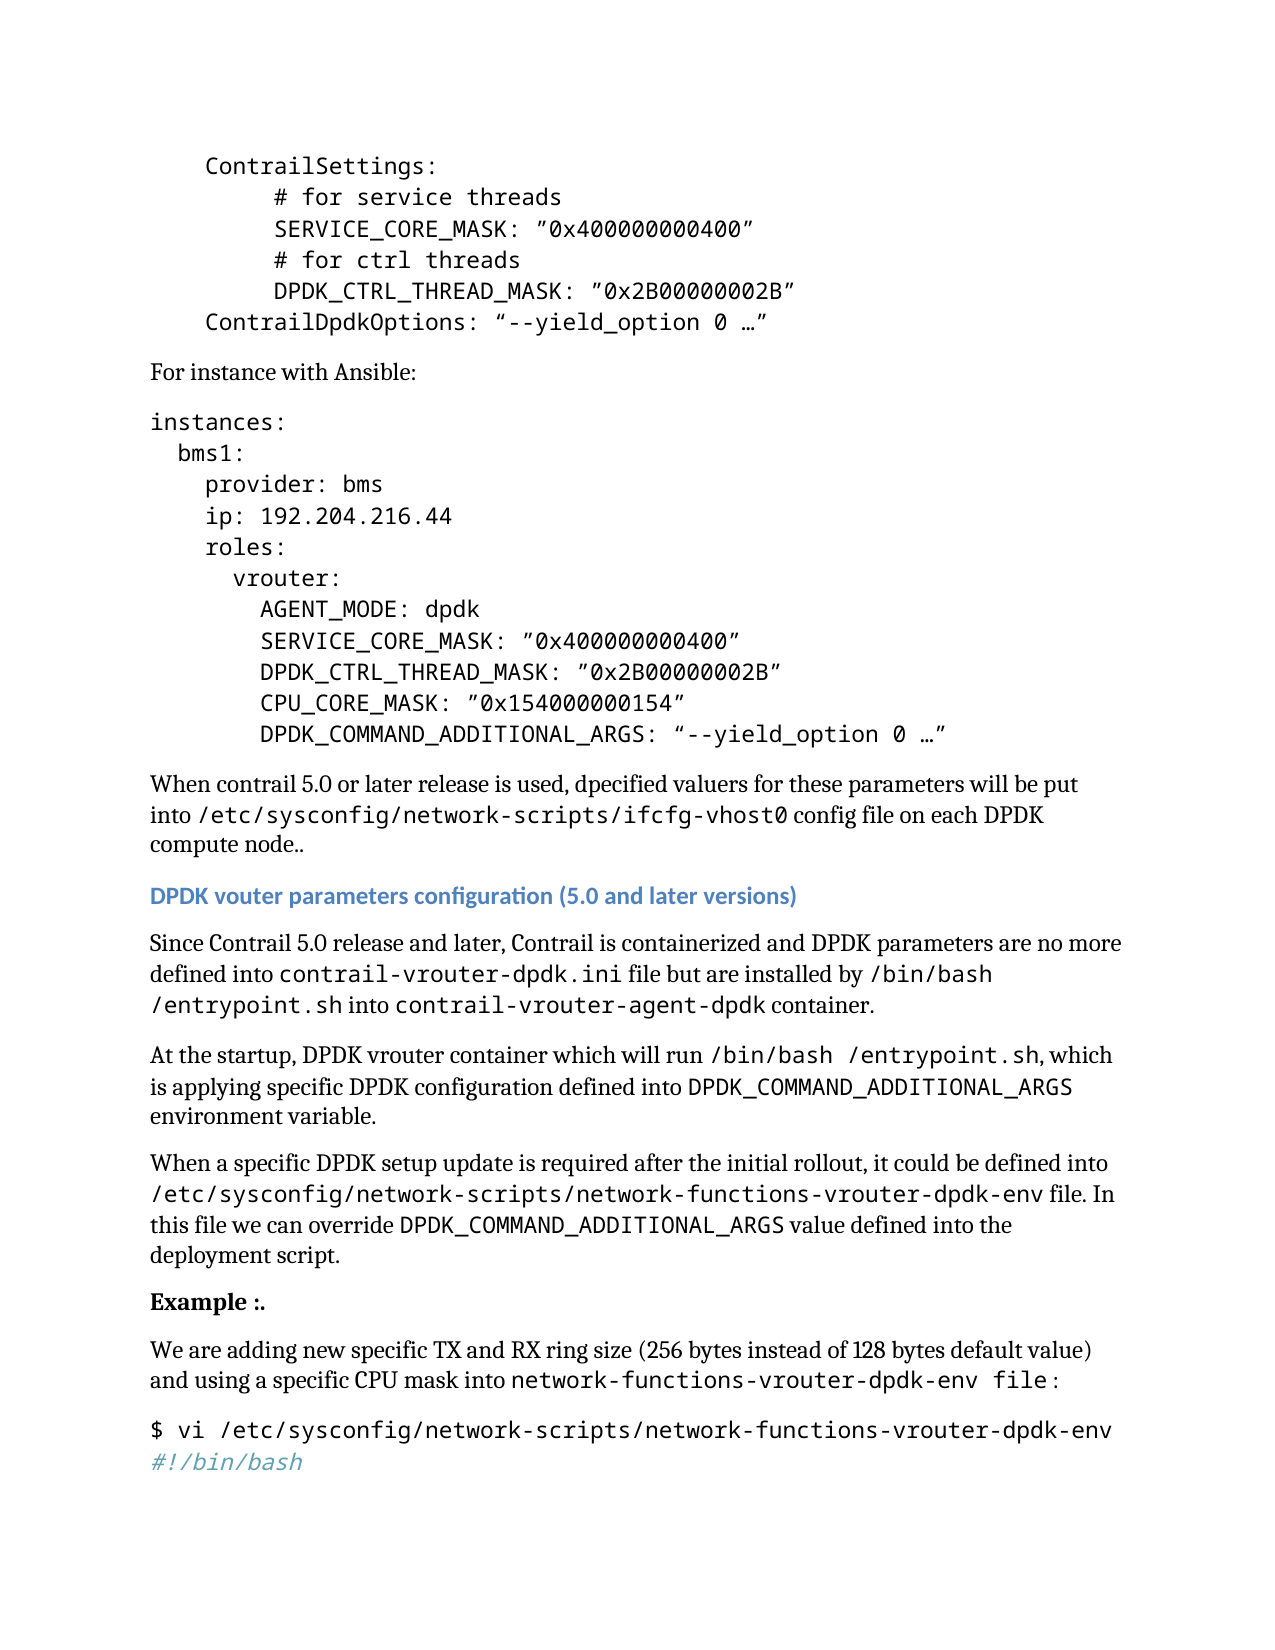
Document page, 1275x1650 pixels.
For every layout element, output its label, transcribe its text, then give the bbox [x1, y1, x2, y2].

text instances: bms1: provider: bms ip: 192.204.216.44 roles: vrouter: AGENT_MODE: dpdk SERVICE_CORE_MASK: ”0x400000000400” DPDK_CTRL_THREAD_MASK: ”0x2B00000002B” CPU_CORE_MASK: ”0x154000000154” DPDK_COMMAND_ADDITIONAL_ARGS: “--yield_option 0 …” [150, 406, 1125, 749]
text We are adding new specific TX and RX ring size (256 bytes instead of 128 bytes default value) and using a specific CPU mask into network-functions-vrouter-dpdk-env file : [150, 1336, 1125, 1396]
text Example :. [150, 1288, 1125, 1317]
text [150, 1414, 1125, 1477]
text Since Contrail 5.0 release and later, Contrail is containerized and DPDK parameters are no more defined into contrail-vrouter-dpdk.ini file but are installed by /bin/bash /entrypoint.sh into contrail-vrouter-agent-dpdk container. [150, 929, 1125, 1021]
text At the startup, DPDK vrouter container which will run /bin/bash /entrypoint.sh, which is applying specific DPDK configuration defined into DPDK_COMMAND_ADDITIONAL_ARGS environment variable. [150, 1039, 1125, 1131]
text For instance with Ansible: [150, 358, 1125, 387]
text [150, 150, 1125, 337]
text When a specific DPDK setup update is required after the initial rollout, it could be defined into /etc/sysconfig/network-scripts/network-functions-vrouter-dpdk-env file. In this file we can override DPDK_COMMAND_ADDITIONAL_ARGS value defined into the deployment script. [150, 1149, 1125, 1269]
text When contrail 5.0 or later release is used, dpecified valuers for these parameters will be put into /etc/sysconfig/network-scripts/ifcfg-vhost0 config file on each DPDK compute node.. [150, 770, 1125, 859]
subtitle DPDK vouter parameters configuration (5.0 and later versions) [150, 880, 1125, 911]
